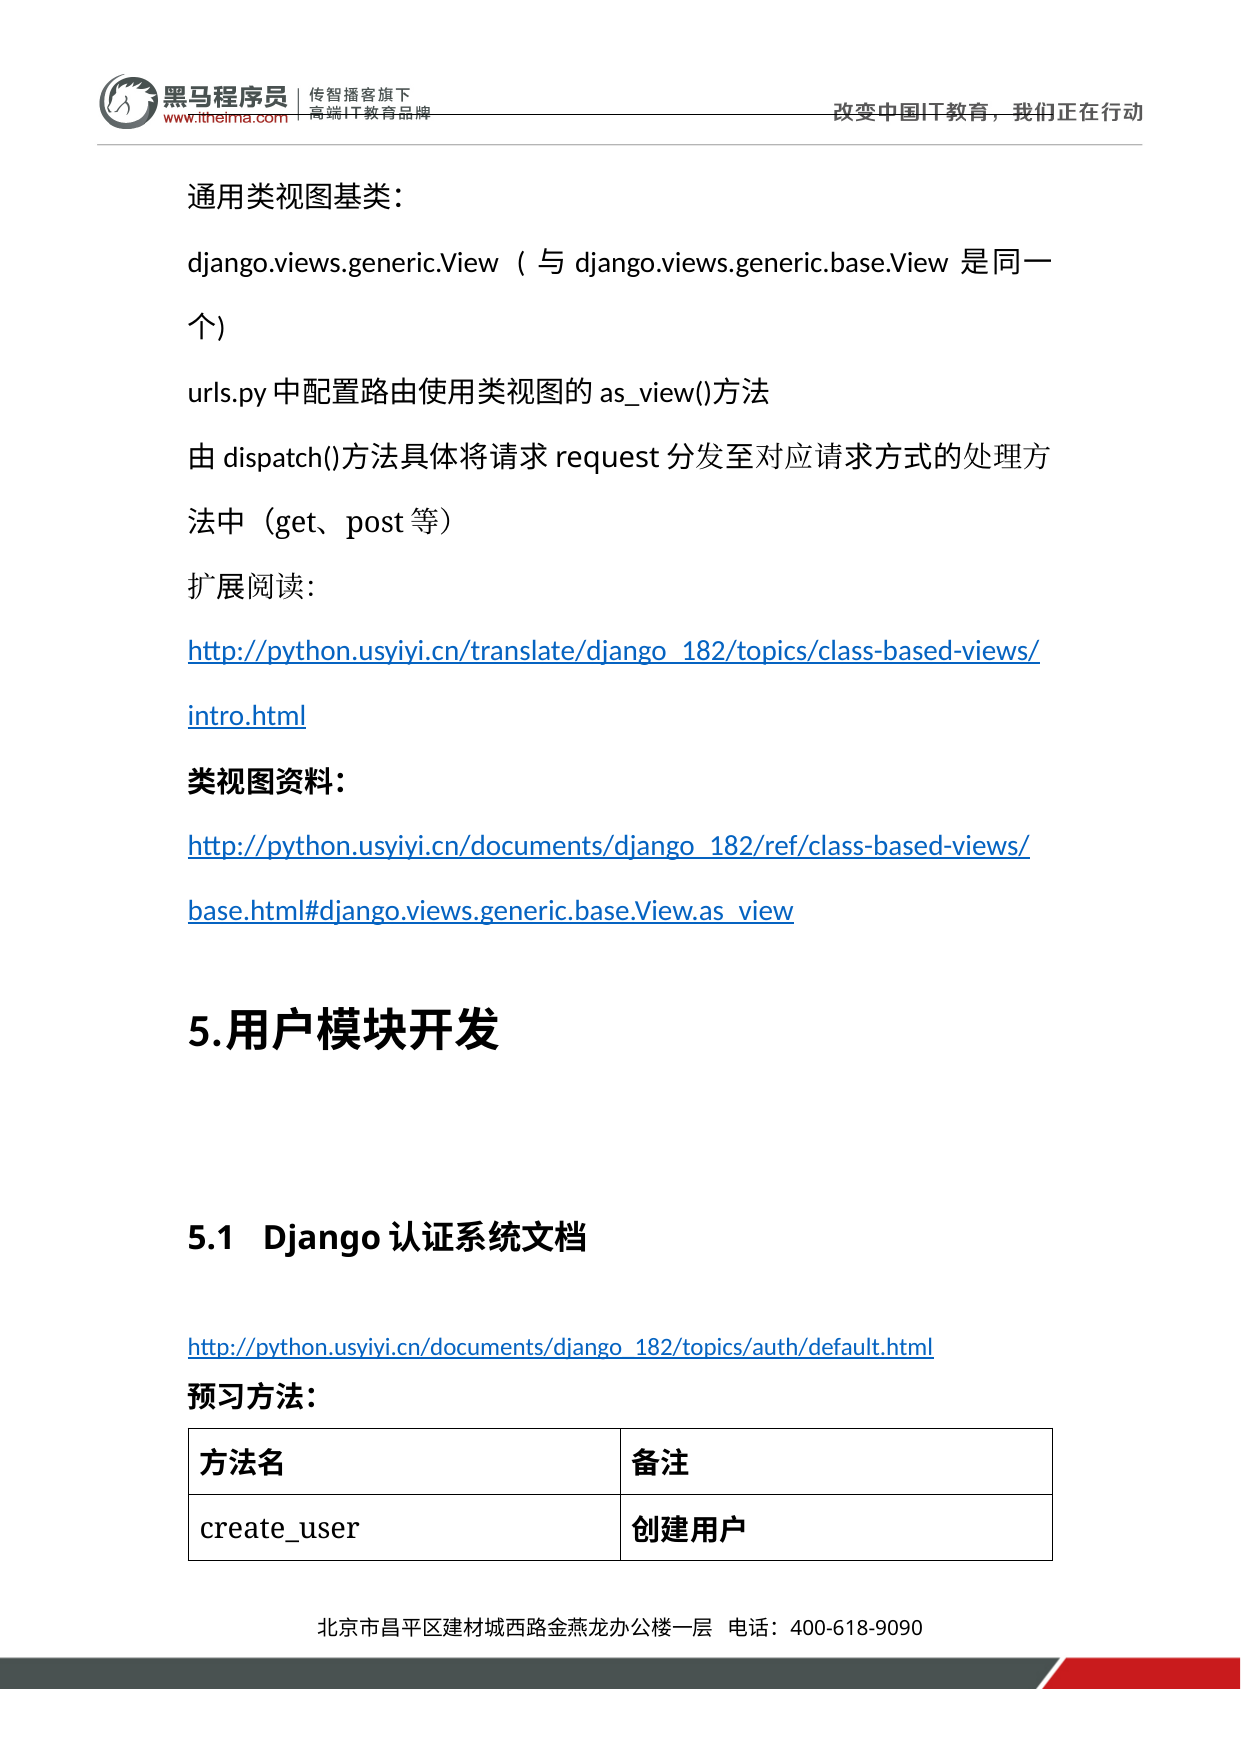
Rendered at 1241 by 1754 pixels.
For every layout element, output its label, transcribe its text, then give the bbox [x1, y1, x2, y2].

picture [0, 3, 1241, 153]
picture [0, 1599, 1241, 1689]
table_header 备注 [621, 1429, 1052, 1494]
text 类视图资料： [187, 747, 1053, 812]
text django.views.generic.View ( 与django.views.generic.base.View 是同一个) [187, 227, 1053, 357]
text 扩展阅读： [187, 552, 1053, 617]
text 通用类视图基类： [187, 162, 1053, 227]
table_cell create_user [189, 1495, 620, 1560]
text 由dispatch()方法具体将请求request分发至对应请求方式的处理方法中（get、post等） [187, 422, 1053, 552]
table_header 方法名 [189, 1429, 620, 1494]
subtitle Django认证系统文档 [187, 1203, 1053, 1268]
text urls.py中配置路由使用类视图的as_view()方法 [187, 357, 1053, 422]
subtitle 用户模块开发 [187, 977, 1053, 1075]
text http://python.usyiyi.cn/documents/django_182/ref/class-based-views/base.html#django.views.generic.base.View.as_view [187, 812, 1053, 942]
text http://python.usyiyi.cn/translate/django_182/topics/class-based-views/intro.html [187, 617, 1053, 747]
text 预习方法： [187, 1363, 1053, 1428]
table_cell 创建用户 [621, 1495, 1052, 1560]
text http://python.usyiyi.cn/documents/django_182/topics/auth/default.html [187, 1330, 1053, 1363]
